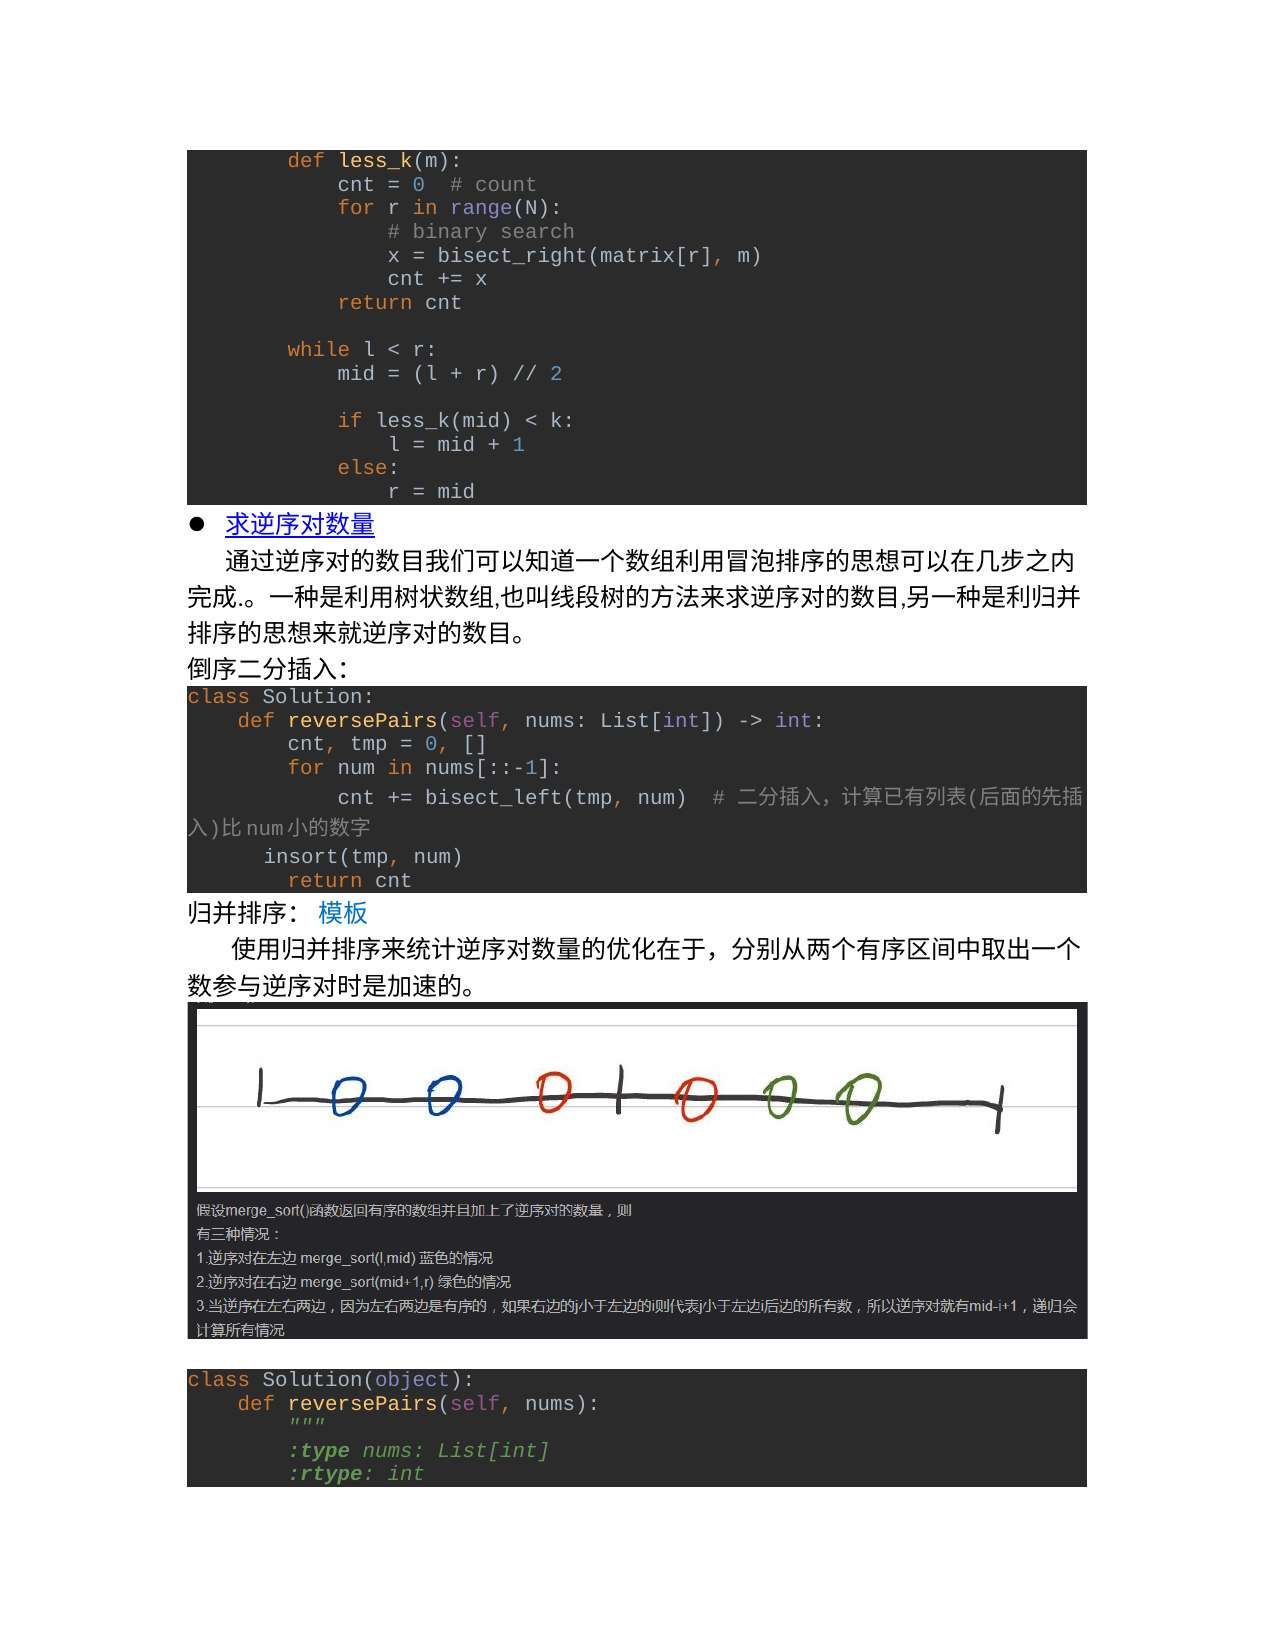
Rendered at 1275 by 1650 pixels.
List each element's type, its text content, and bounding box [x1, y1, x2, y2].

text class Solution: def reversePairs(self, nums: List[int]) -> int: cnt, tmp = 0, [] for num in nums[::-1]: cnt += bisect_left(tmp, num) # 二分插入，计算已有列表(后面的先插入)比num小的数字 insort(tmp, num) return cnt [187, 686, 1087, 893]
list 求逆序对数量 [187, 505, 1087, 541]
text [187, 150, 1087, 505]
text 归并排序： 模板 [187, 893, 1087, 930]
text 使用归并排序来统计逆序对数量的优化在于，分别从两个有序区间中取出一个数参与逆序对时是加速的。 [187, 930, 1087, 1002]
picture [187, 1002, 1088, 1339]
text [187, 1369, 1087, 1487]
text 倒序二分插入： [187, 650, 1087, 686]
text 通过逆序对的数目我们可以知道一个数组利用冒泡排序的思想可以在几步之内完成.。一种是利用树状数组,也叫线段树的方法来求逆序对的数目,另一种是利归并排序的思想来就逆序对的数目。 [187, 541, 1087, 650]
